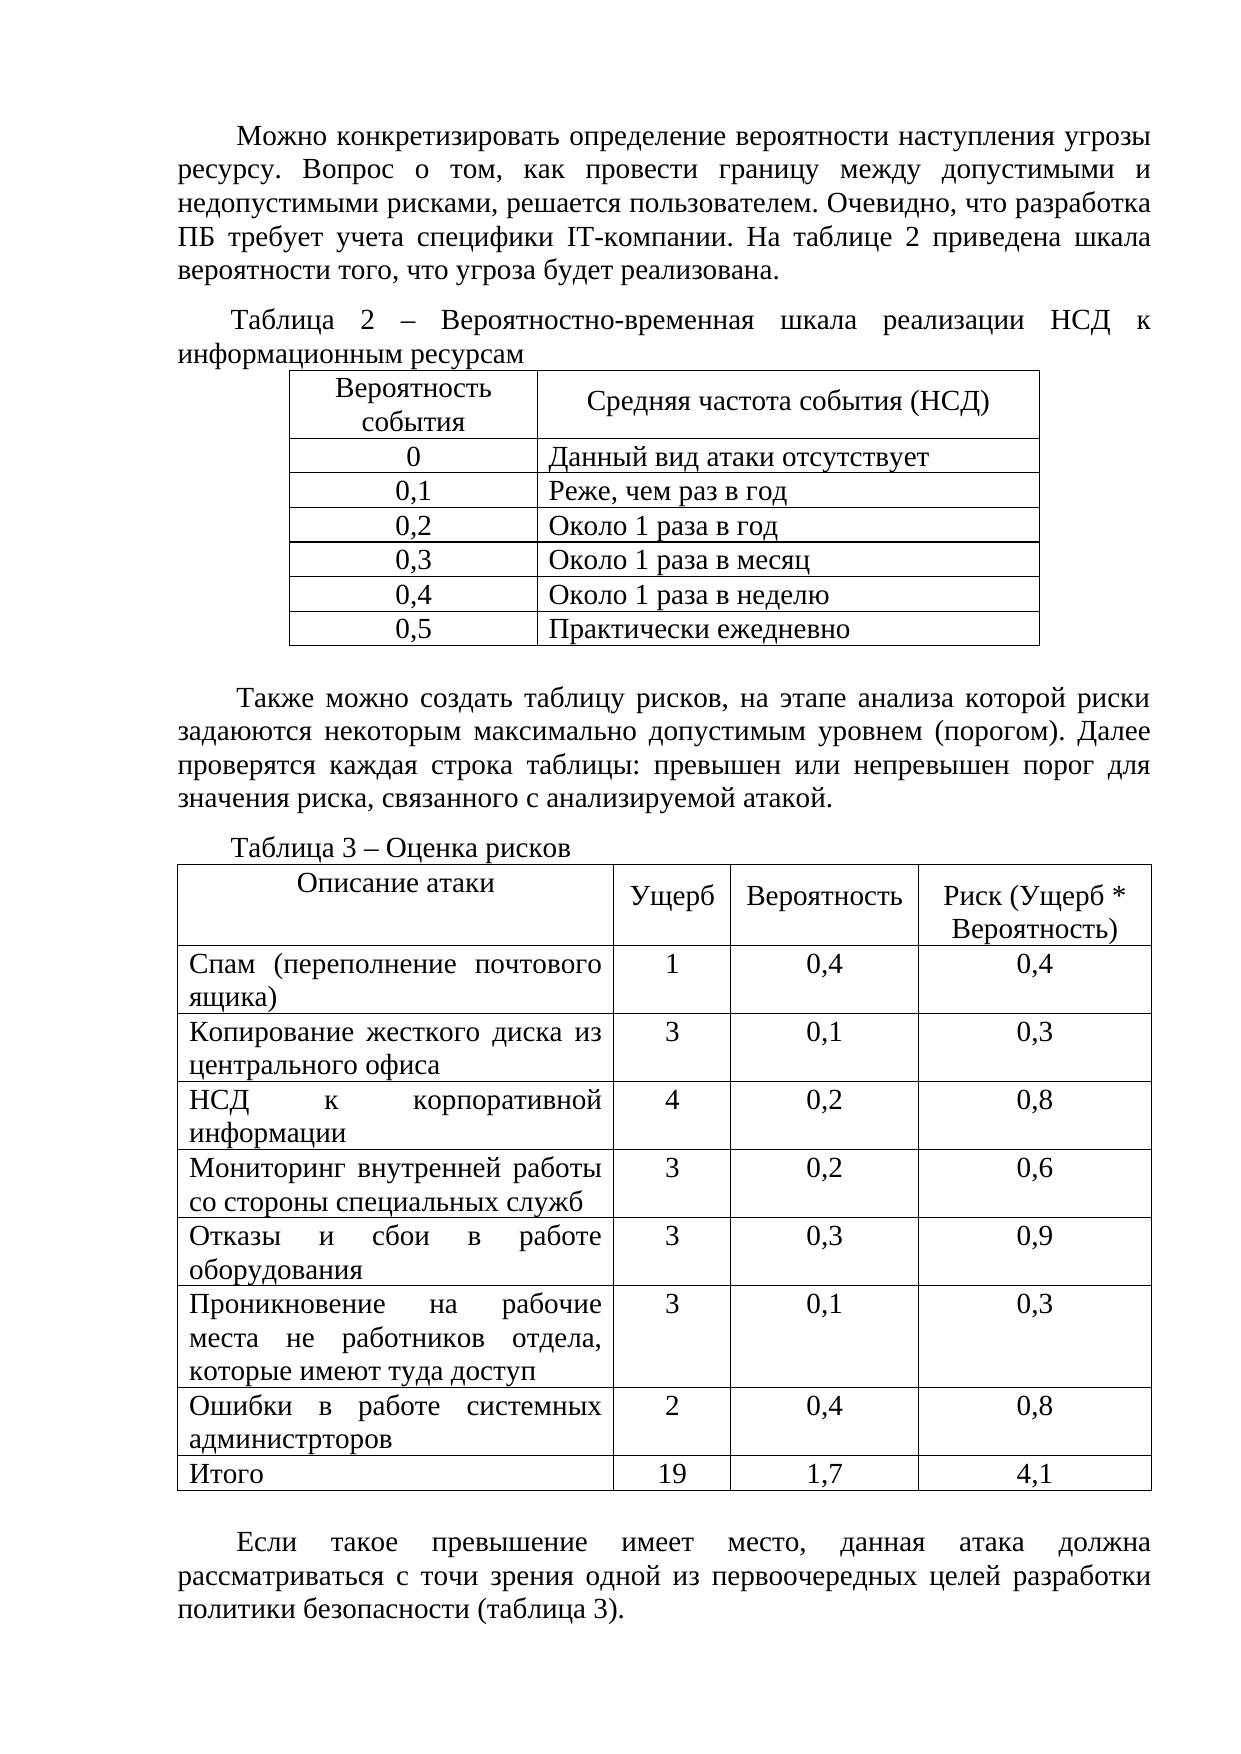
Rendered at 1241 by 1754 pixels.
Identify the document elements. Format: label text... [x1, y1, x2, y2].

table_cell 0,2 [290, 508, 537, 541]
table_header Вероятность [731, 865, 918, 945]
table_cell 0,4 [919, 946, 1151, 1013]
table_cell 0,5 [290, 612, 537, 645]
table_cell 0,2 [731, 1150, 918, 1217]
table_header Вероятность события [290, 371, 537, 438]
table_header Средняя частота события (НСД) [538, 371, 1039, 438]
table_cell Около 1 раза в неделю [538, 577, 1039, 611]
table_cell 3 [614, 1150, 730, 1217]
table_cell Около 1 раза в год [538, 508, 1039, 541]
table_cell 3 [614, 1014, 730, 1081]
table_cell 0,2 [731, 1082, 918, 1149]
table_cell 0,8 [919, 1082, 1151, 1149]
table_cell 0 [290, 439, 537, 472]
table_cell Отказы и сбои в работе оборудования [178, 1218, 613, 1285]
table_cell Данный вид атаки отсутствует [538, 439, 1039, 472]
text Таблица 3 – Оценка рисков [177, 831, 1152, 864]
table_cell 0,1 [290, 473, 537, 507]
table_cell 0,8 [919, 1388, 1151, 1455]
table_cell 1,7 [731, 1456, 918, 1490]
table_cell 4,1 [919, 1456, 1151, 1490]
table_cell 0,4 [731, 1388, 918, 1455]
table_cell Проникновение на рабочие места не работников отдела, которые имеют туда доступ [178, 1286, 613, 1387]
table_cell 0,3 [731, 1218, 918, 1285]
table_cell Реже, чем раз в год [538, 473, 1039, 507]
table_cell 0,1 [731, 1014, 918, 1081]
table_cell Спам (переполнение почтового ящика) [178, 946, 613, 1013]
table_cell 0,1 [731, 1286, 918, 1387]
table_header Описание атаки [178, 865, 613, 945]
table_cell 1 [614, 946, 730, 1013]
table_header Ущерб [614, 865, 730, 945]
table_cell Копирование жесткого диска из центрального офиса [178, 1014, 613, 1081]
table_cell 3 [614, 1218, 730, 1285]
text Можно конкретизировать определение вероятности наступления угрозы ресурсу. Вопрос о том, как провести границу между допустимыми и недопустимыми рисками, решается пользователем. Очевидно, что разработка ПБ требует учета специфики IT-компании. На таблице 2 приведена шкала вероятности того, что угроза будет реализована. [177, 118, 1152, 286]
table_cell 4 [614, 1082, 730, 1149]
table_cell Практически ежедневно [538, 612, 1039, 645]
table_cell 0,4 [290, 577, 537, 611]
table_cell 3 [614, 1286, 730, 1387]
table_cell Мониторинг внутренней работы со стороны специальных служб [178, 1150, 613, 1217]
table_cell 0,3 [290, 543, 537, 576]
table_cell 0,3 [919, 1014, 1151, 1081]
table_cell Около 1 раза в месяц [538, 543, 1039, 576]
table_cell 19 [614, 1456, 730, 1490]
text Также можно создать таблицу рисков, на этапе анализа которой риски задаюются некоторым максимально допустимым уровнем (порогом). Далее проверятся каждая строка таблицы: превышен или непревышен порог для значения риска, связанного с анализируемой атакой. [177, 680, 1152, 814]
table_cell 0,4 [731, 946, 918, 1013]
table_cell НСД к корпоративной информации [178, 1082, 613, 1149]
table_cell 0,9 [919, 1218, 1151, 1285]
text Таблица 2 – Вероятностно-временная шкала реализации НСД к информационным ресурсам [177, 302, 1152, 369]
table_cell 0,3 [919, 1286, 1151, 1387]
table_cell Ошибки в работе системных администрторов [178, 1388, 613, 1455]
table_cell Итого [178, 1456, 613, 1490]
table_header Риск (Ущерб * Вероятность) [919, 865, 1151, 945]
table_cell 2 [614, 1388, 730, 1455]
table_cell 0,6 [919, 1150, 1151, 1217]
text Если такое превышение имеет место, данная атака должна рассматриваться с точи зрения одной из первоочередных целей разработки политики безопасности (таблица 3). [177, 1524, 1152, 1625]
